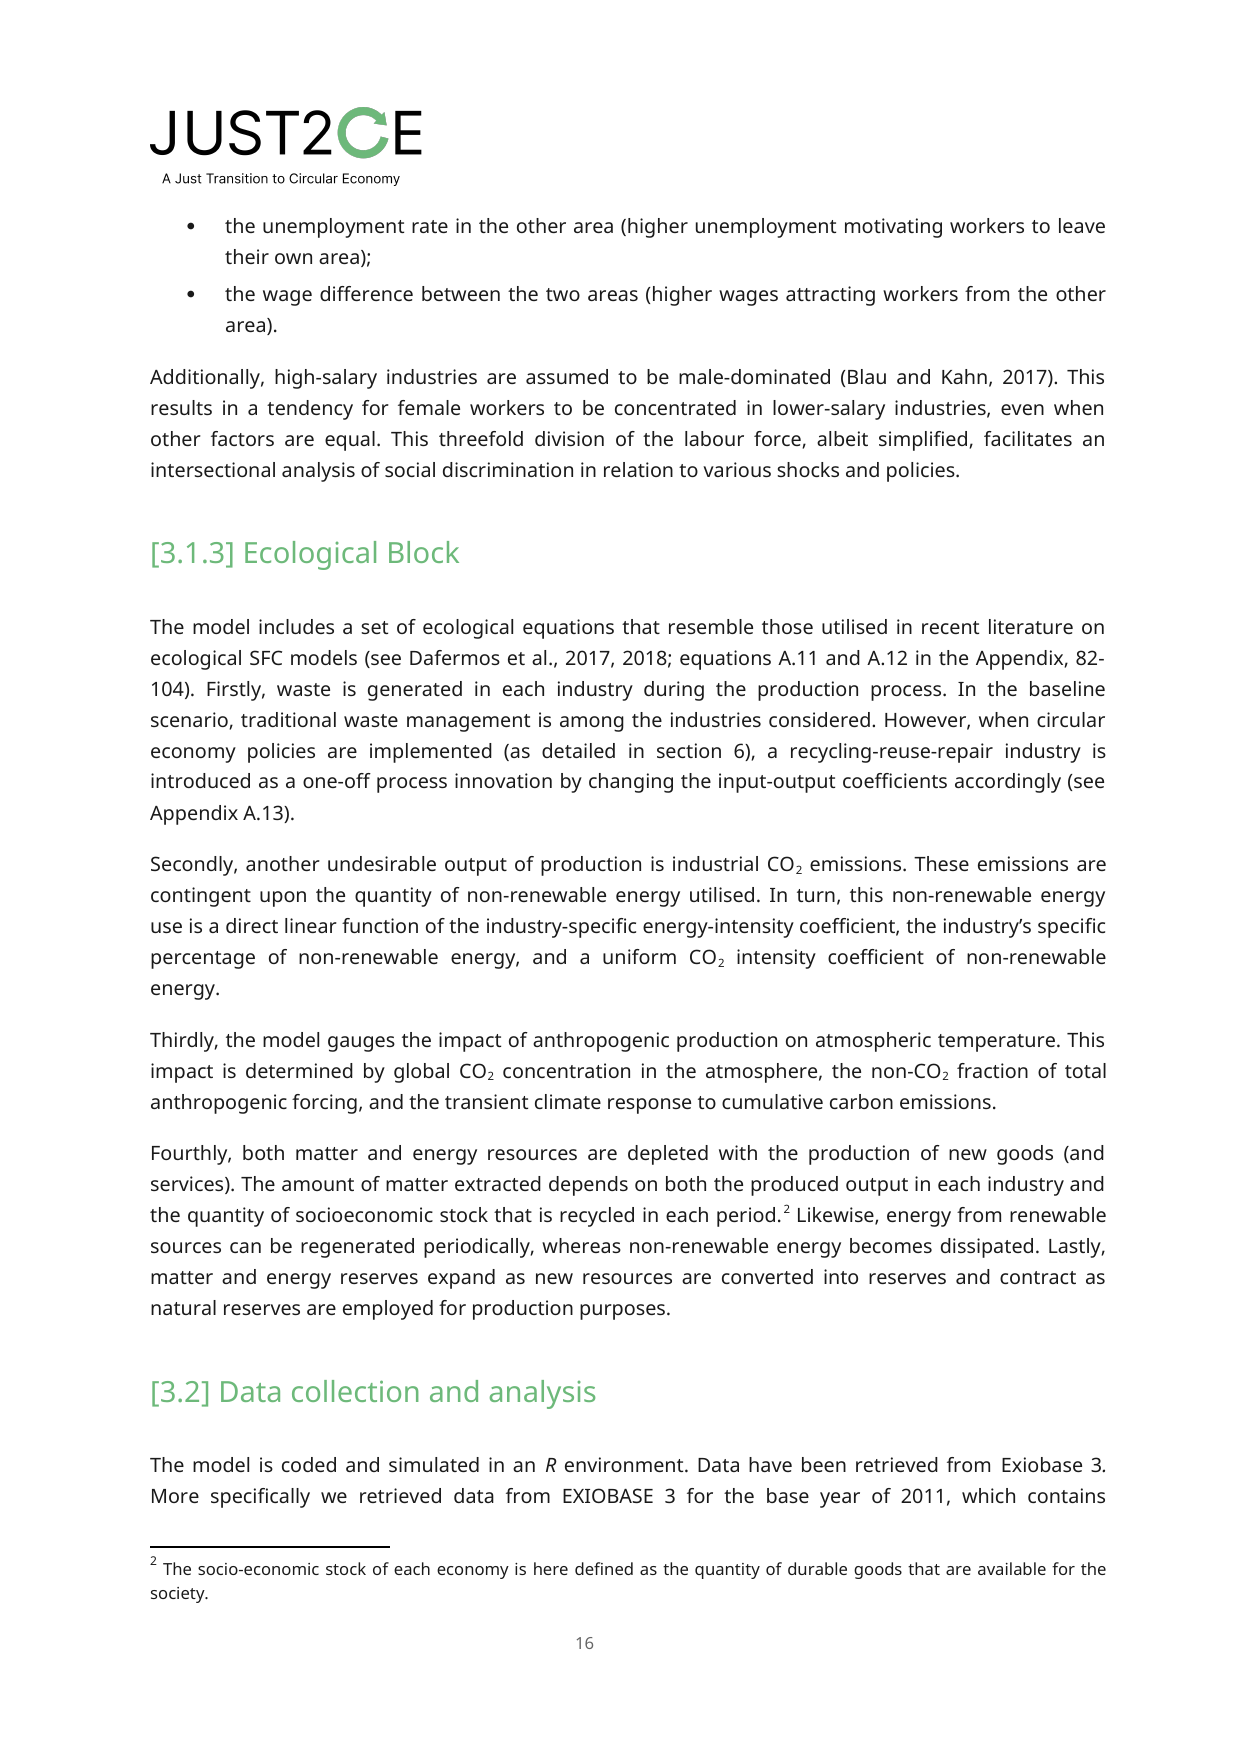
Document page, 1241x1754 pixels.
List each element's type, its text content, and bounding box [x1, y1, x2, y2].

title [3.1.3] Ecological Block [150, 533, 1107, 572]
picture [150, 107, 422, 186]
list the unemployment rate in the other area (higher unemployment motivating workers to leave their own area); [187, 212, 1107, 270]
list the wage difference between the two areas (higher wages attracting workers from the other area). [187, 281, 1107, 338]
title [3.2] Data collection and analysis [150, 1371, 1107, 1411]
text Additionally, high-salary industries are assumed to be male-dominated (Blau and Kahn, 2017). This results in a tendency for female workers to be concentrated in lower-salary industries, even when other factors are equal. This threefold division of the labour force, albeit simplified, facilitates an intersectional analysis of social discrimination in relation to various shocks and policies. [150, 363, 1107, 483]
text Fourthly, both matter and energy resources are depleted with the production of new goods (and services). The amount of matter extracted depends on both the produced output in each industry and the quantity of socioeconomic stock that is recycled in each period. Likewise, energy from renewable sources can be regenerated periodically, whereas non-renewable energy becomes dissipated. Lastly, matter and energy reserves expand as new resources are converted into reserves and contract as natural reserves are employed for production purposes. [150, 1140, 1107, 1321]
text The model includes a set of ecological equations that resemble those utilised in recent literature on ecological SFC models (see Dafermos et al., 2017, 2018; equations A.11 and A.12 in the Appendix, 82-104). Firstly, waste is generated in each industry during the production process. In the baseline scenario, traditional waste management is among the industries considered. However, when circular economy policies are implemented (as detailed in section 6), a recycling-reuse-repair industry is introduced as a one-off process innovation by changing the input-output coefficients accordingly (see Appendix A.13). [150, 613, 1107, 826]
text Thirdly, the model gauges the impact of anthropogenic production on atmospheric temperature. This impact is determined by global CO2 concentration in the atmosphere, the non-CO2 fraction of total anthropogenic forcing, and the transient climate response to cumulative carbon emissions. [150, 1026, 1107, 1115]
text Secondly, another undesirable output of production is industrial CO2 emissions. These emissions are contingent upon the quantity of non-renewable energy utilised. In turn, this non-renewable energy use is a direct linear function of the industry-specific energy-intensity coefficient, the industry’s specific percentage of non-renewable energy, and a uniform CO2 intensity coefficient of non-renewable energy. [150, 851, 1107, 1001]
